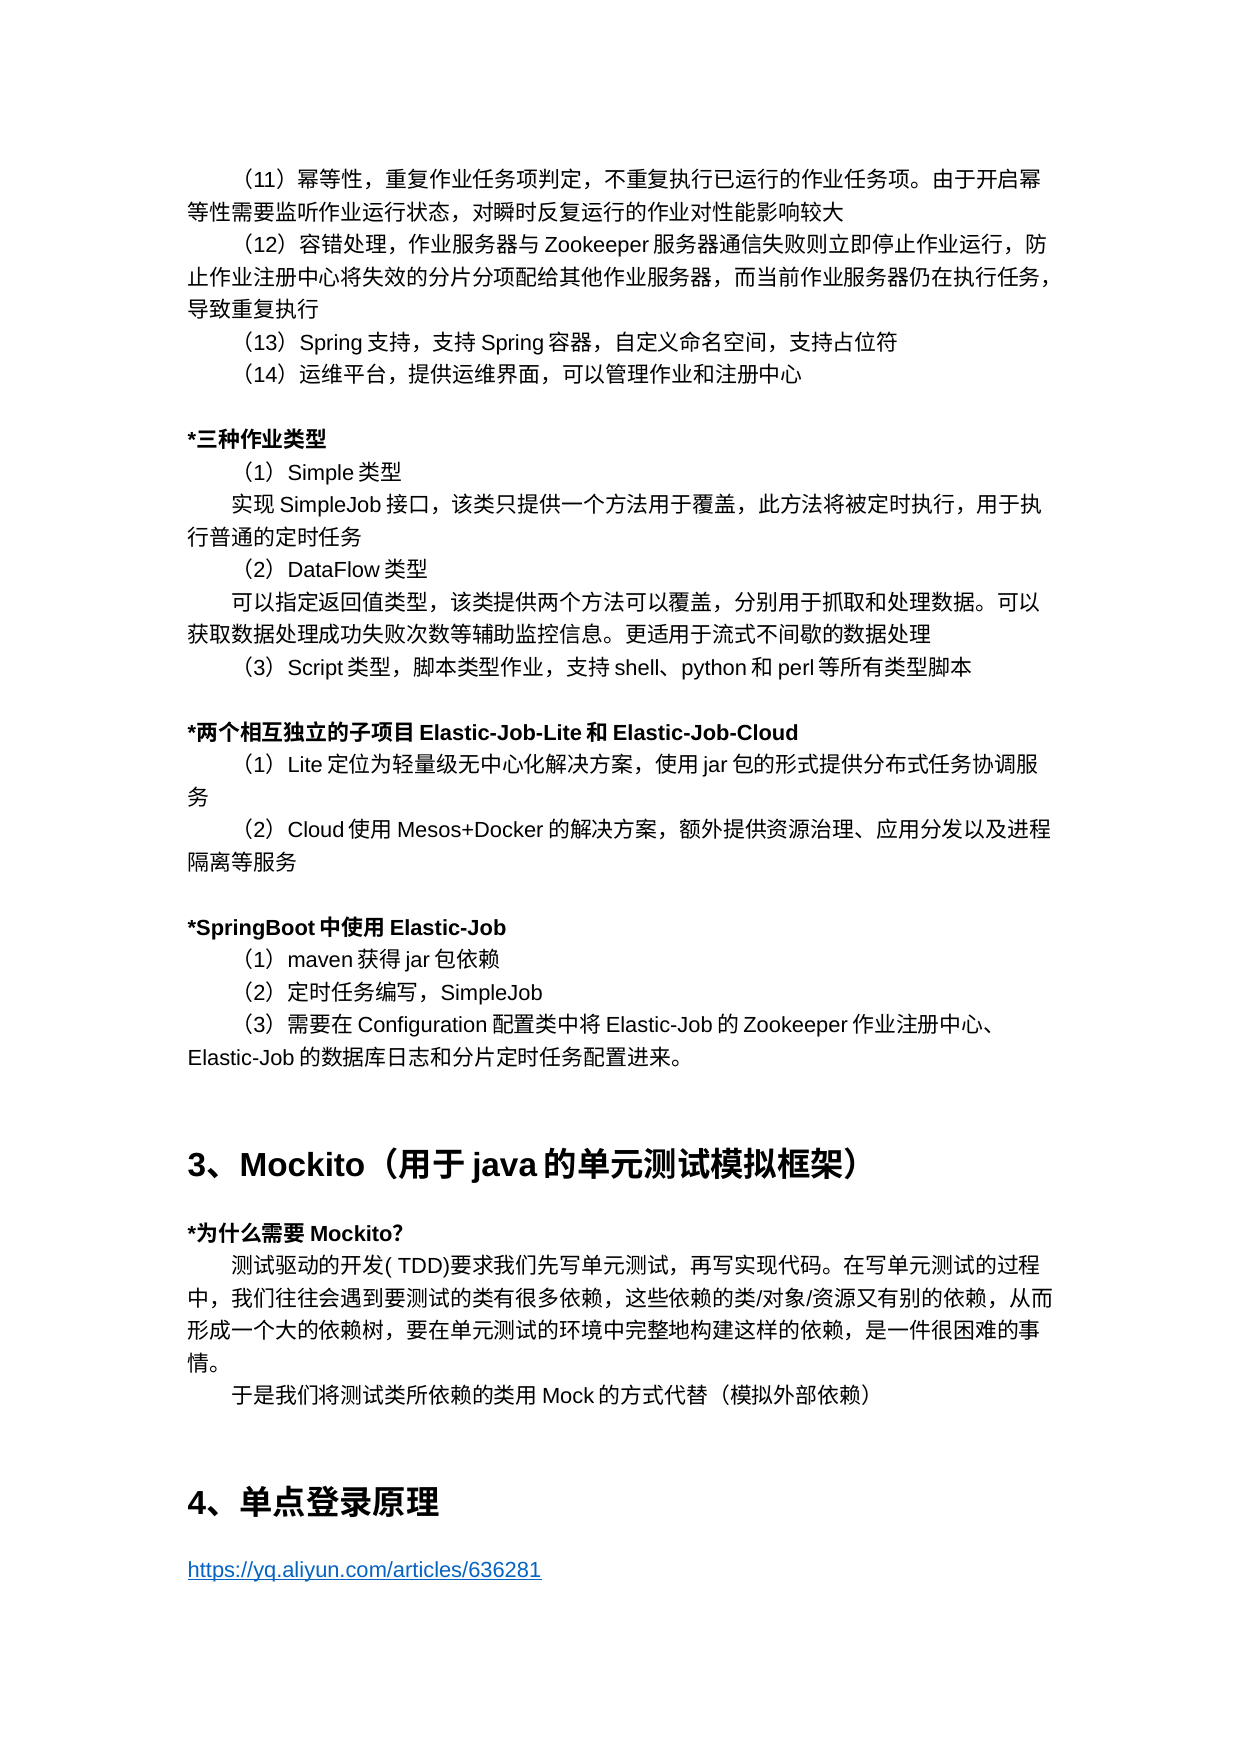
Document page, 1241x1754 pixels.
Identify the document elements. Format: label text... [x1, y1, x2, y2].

text *两个相互独立的子项目Elastic-Job-Lite和Elastic-Job-Cloud [187, 714, 1053, 747]
text （1）maven获得jar包依赖 [187, 942, 1053, 974]
text 实现SimpleJob接口，该类只提供一个方法用于覆盖，此方法将被定时执行，用于执行普通的定时任务 [187, 487, 1053, 552]
text （11）幂等性，重复作业任务项判定，不重复执行已运行的作业任务项。由于开启幂等性需要监听作业运行状态，对瞬时反复运行的作业对性能影响较大 [187, 162, 1053, 227]
text （12）容错处理，作业服务器与Zookeeper服务器通信失败则立即停止作业运行，防止作业注册中心将失效的分片分项配给其他作业服务器，而当前作业服务器仍在执行任务，导致重复执行 [187, 227, 1053, 324]
text （2）Cloud使用Mesos+Docker的解决方案，额外提供资源治理、应用分发以及进程隔离等服务 [187, 812, 1053, 877]
subtitle 4、单点登录原理 [187, 1468, 1053, 1533]
text （3）Script类型，脚本类型作业，支持shell、python和perl等所有类型脚本 [187, 649, 1053, 682]
subtitle 3、Mockito（用于java的单元测试模拟框架） [187, 1129, 1053, 1194]
text （3）需要在Configuration配置类中将Elastic-Job的Zookeeper作业注册中心、Elastic-Job的数据库日志和分片定时任务配置进来。 [187, 1007, 1053, 1072]
text （2）定时任务编写，SimpleJob [187, 974, 1053, 1007]
text （1）Lite定位为轻量级无中心化解决方案，使用jar包的形式提供分布式任务协调服务 [187, 747, 1053, 812]
text （1）Simple类型 [187, 454, 1053, 487]
text 测试驱动的开发( TDD)要求我们先写单元测试，再写实现代码。在写单元测试的过程中，我们往往会遇到要测试的类有很多依赖，这些依赖的类/对象/资源又有别的依赖，从而形成一个大的依赖树，要在单元测试的环境中完整地构建这样的依赖，是一件很困难的事情。 [187, 1248, 1053, 1378]
text （13）Spring支持，支持Spring容器，自定义命名空间，支持占位符 [187, 324, 1053, 357]
text （14）运维平台，提供运维界面，可以管理作业和注册中心 [187, 357, 1053, 389]
text *三种作业类型 [187, 422, 1053, 454]
text https://yq.aliyun.com/articles/636281 [187, 1553, 1053, 1586]
text 可以指定返回值类型，该类提供两个方法可以覆盖，分别用于抓取和处理数据。可以获取数据处理成功失败次数等辅助监控信息。更适用于流式不间歇的数据处理 [187, 584, 1053, 649]
text *SpringBoot中使用Elastic-Job [187, 909, 1053, 942]
text （2）DataFlow类型 [187, 552, 1053, 584]
text *为什么需要Mockito？ [187, 1215, 1053, 1248]
text 于是我们将测试类所依赖的类用Mock的方式代替（模拟外部依赖） [187, 1378, 1053, 1410]
